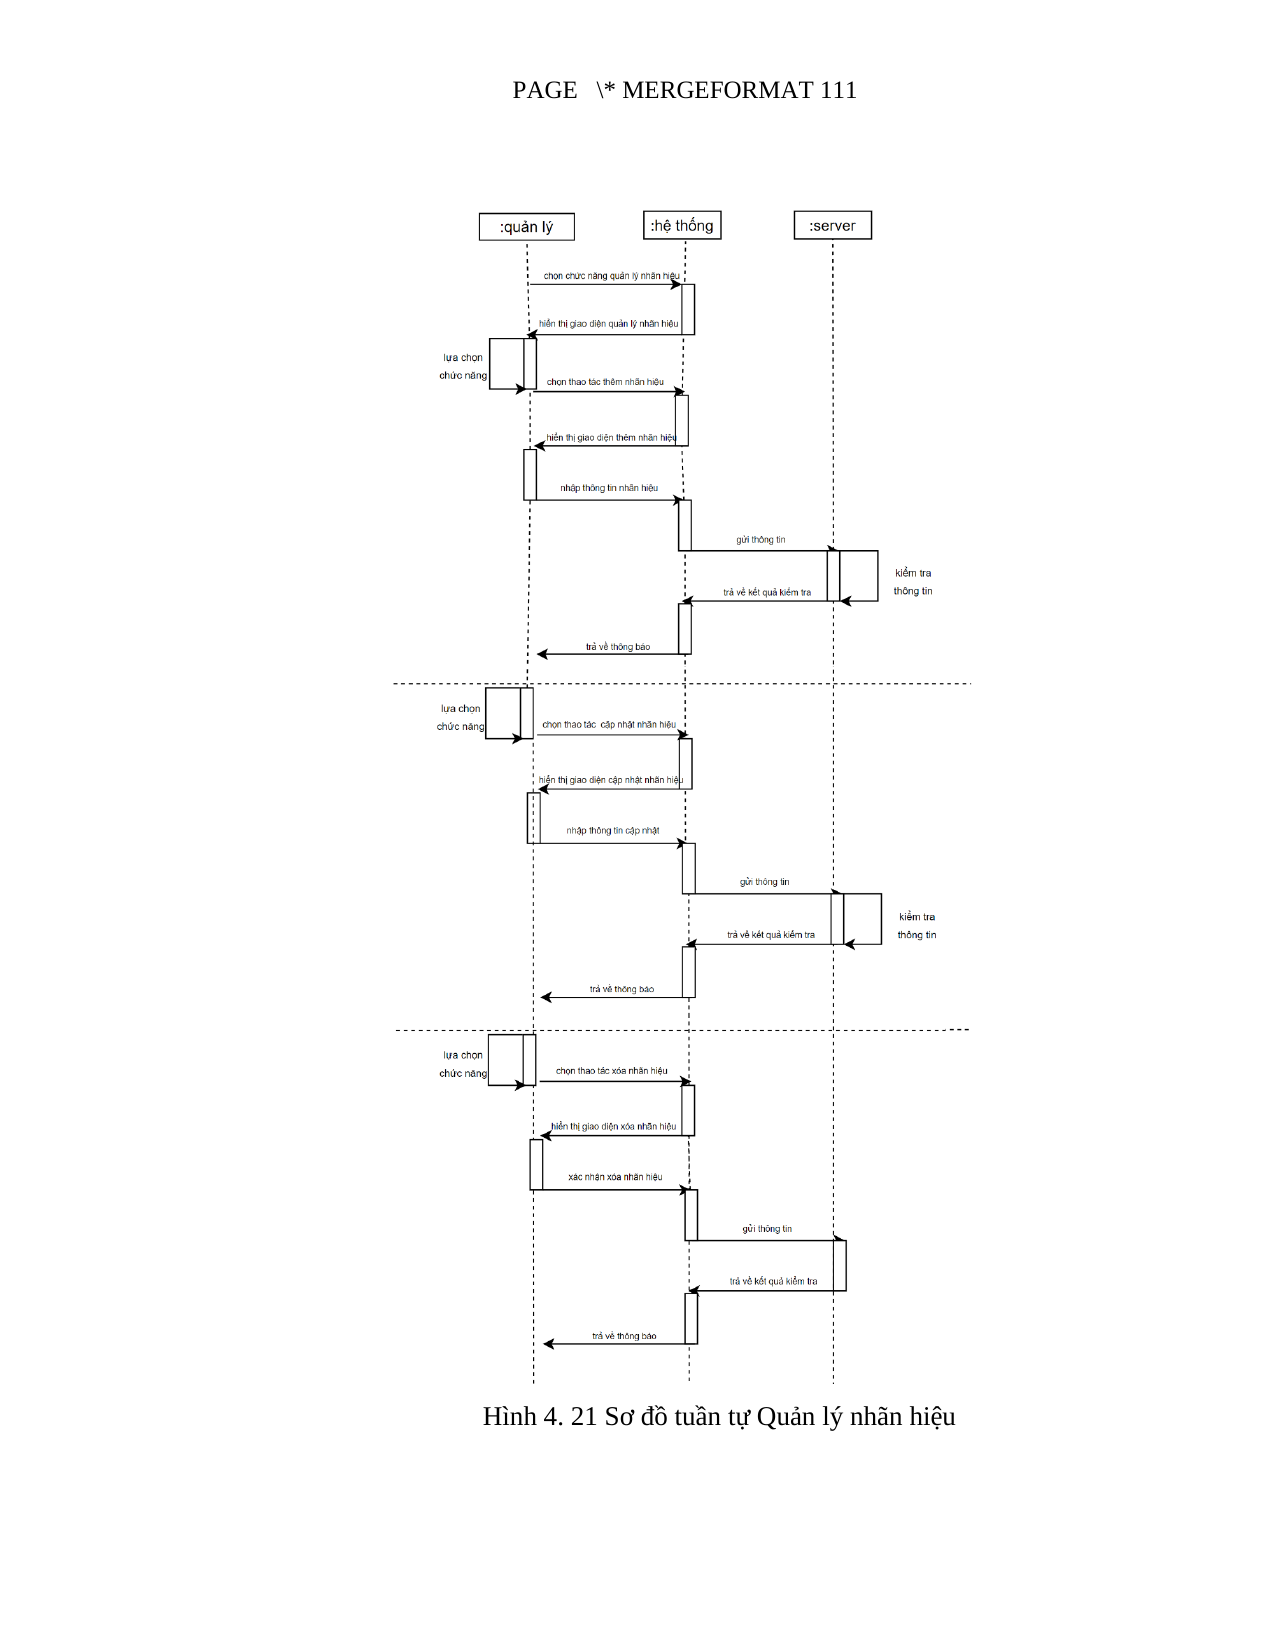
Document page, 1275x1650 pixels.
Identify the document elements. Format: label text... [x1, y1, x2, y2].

text Hình 4. 21 Sơ đồ tuần tự Quản lý nhãn hiệu [207, 1399, 1157, 1431]
picture [392, 206, 972, 1384]
